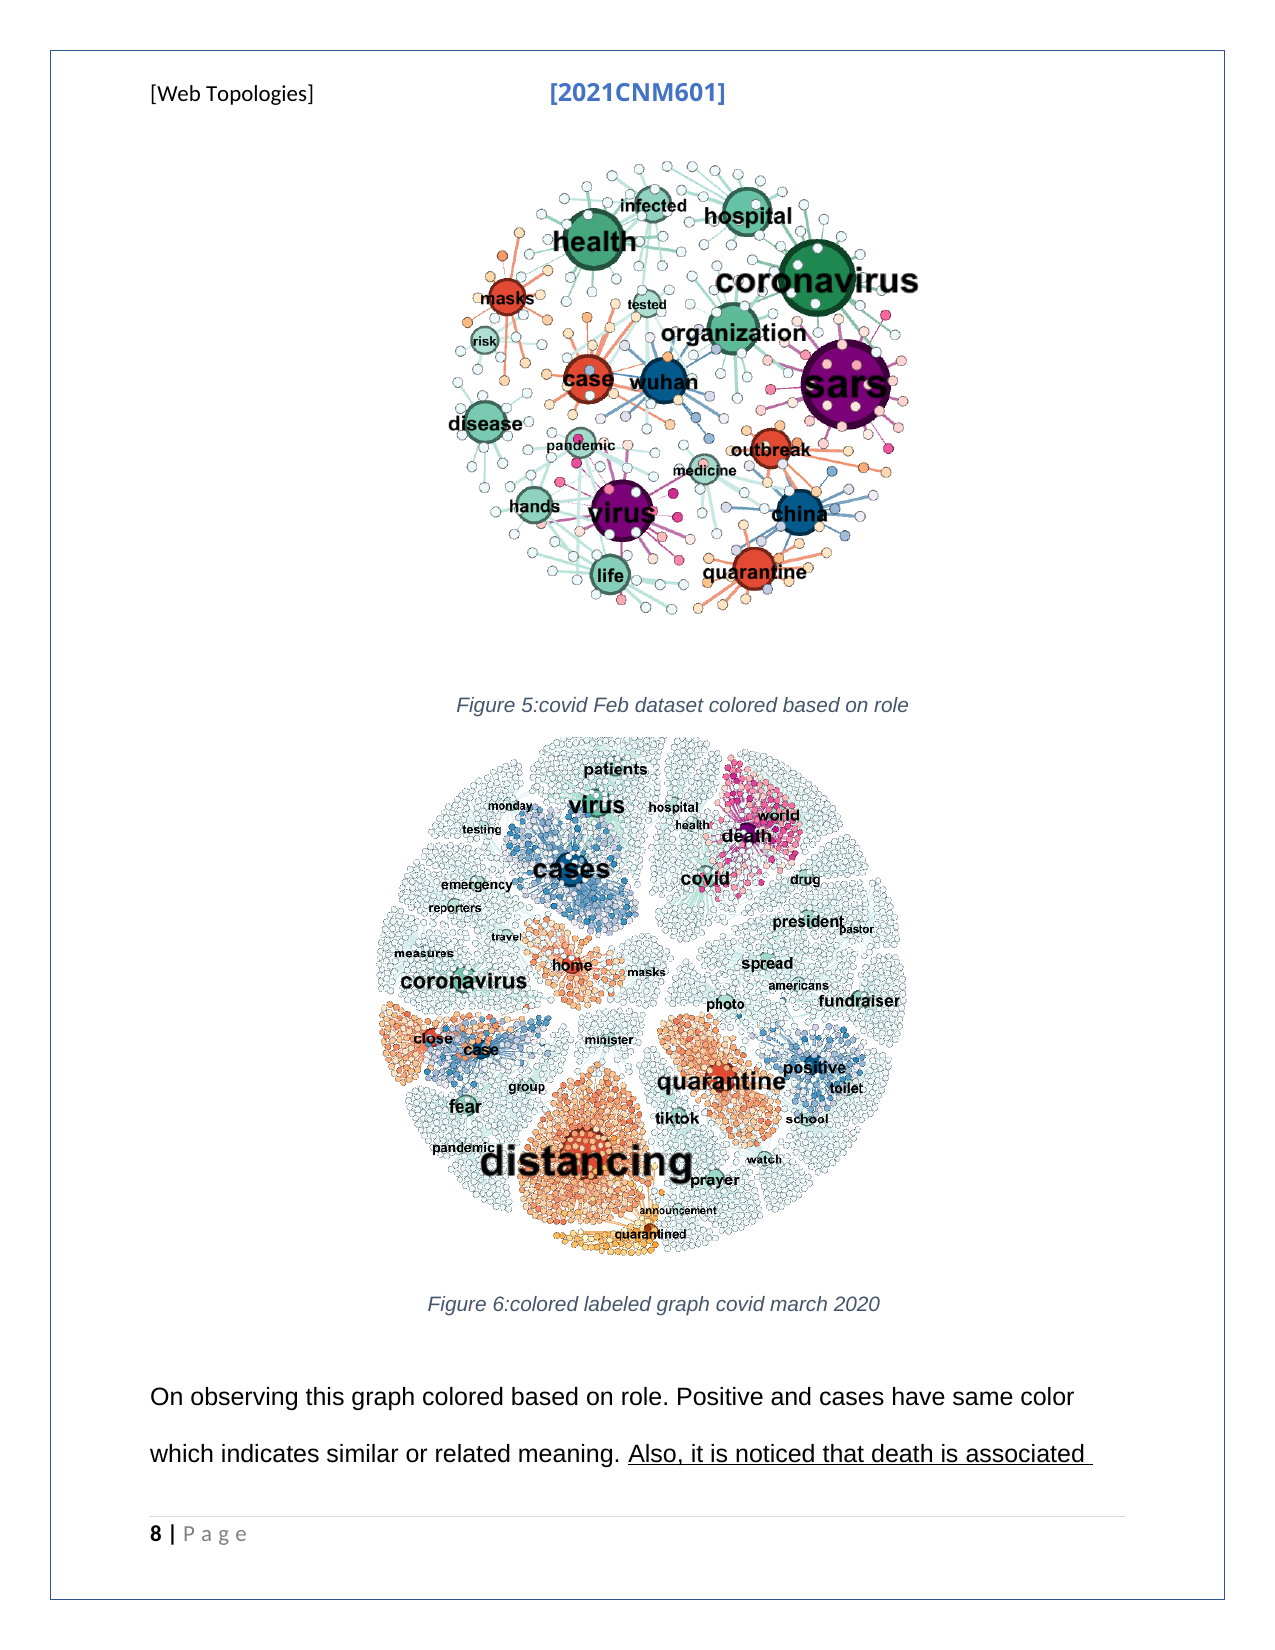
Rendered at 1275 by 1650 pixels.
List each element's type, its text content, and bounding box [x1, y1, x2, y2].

picture [415, 150, 948, 648]
text Figure 6:colored labeled graph covid march 2020 [150, 1292, 1125, 1316]
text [150, 1382, 1125, 1468]
picture [342, 737, 933, 1273]
text Figure 5:covid Feb dataset colored based on role [150, 693, 1125, 717]
